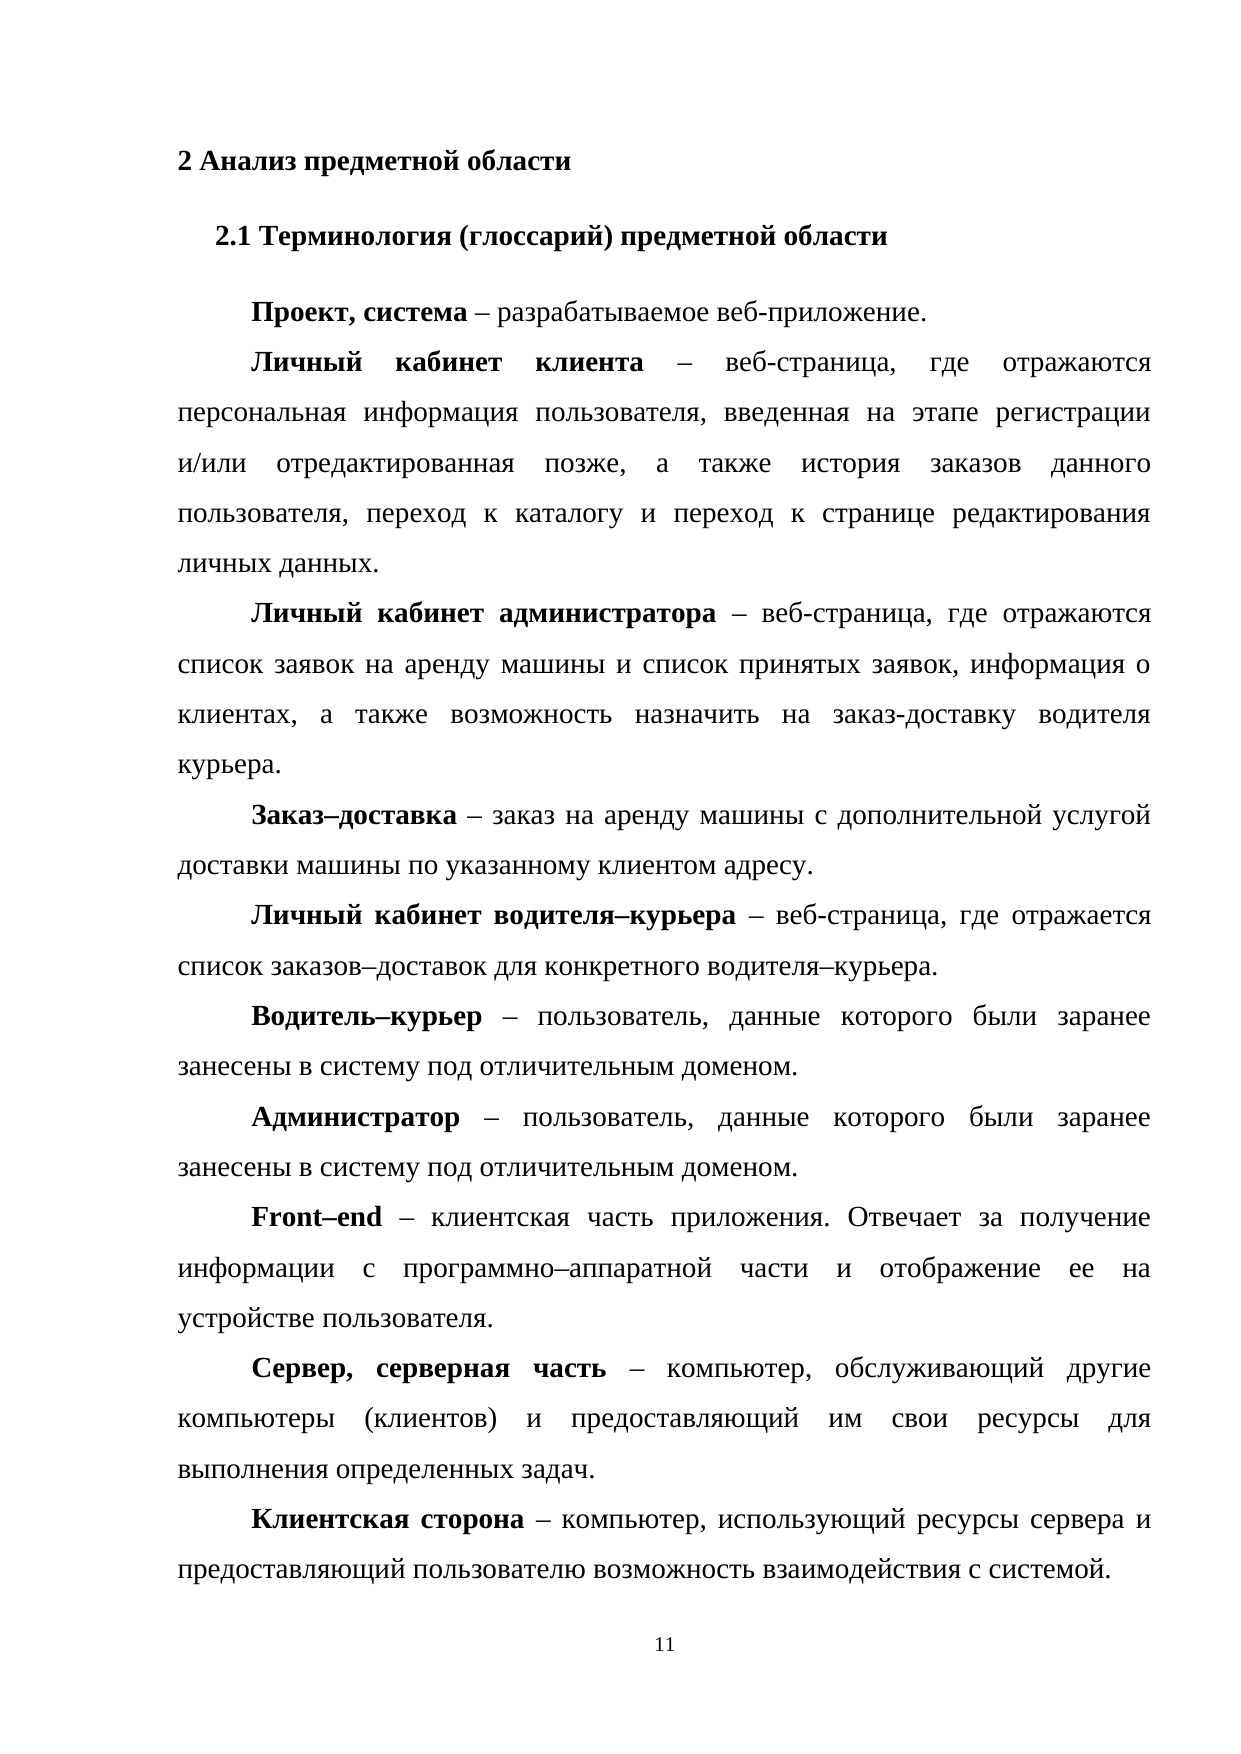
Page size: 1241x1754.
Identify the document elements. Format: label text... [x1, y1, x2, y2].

text Заказ–доставка – заказ на аренду машины с дополнительной услугой доставки машины по указанному клиентом адресу. [177, 797, 1152, 881]
text Водитель–курьер – пользователь, данные которого были заранее занесены в систему под отличительным доменом. [177, 998, 1152, 1082]
text Личный кабинет клиента – веб-страница, где отражаются персональная информация пользователя, введенная на этапе регистрации и/или отредактированная позже, а также история заказов данного пользователя, переход к каталогу и переход к странице редактирования личных данных. [177, 344, 1152, 579]
text Front–end – клиентская часть приложения. Отвечает за получение информации с программно–аппаратной части и отображение ее на устройстве пользователя. [177, 1199, 1152, 1333]
text Анализ предметной области [177, 143, 1152, 177]
text Сервер, серверная часть – компьютер, обслуживающий другие компьютеры (клиентов) и предоставляющий им свои ресурсы для выполнения определенных задач. [177, 1350, 1152, 1484]
text Личный кабинет администратора – веб-страница, где отражаются список заявок на аренду машины и список принятых заявок, информация о клиентах, а также возможность назначить на заказ-доставку водителя курьера. [177, 596, 1152, 780]
text Администратор – пользователь, данные которого были заранее занесены в систему под отличительным доменом. [177, 1099, 1152, 1183]
list Терминология (глоссарий) предметной области [215, 218, 1152, 252]
text Проект, система – разрабатываемое веб-приложение. [177, 294, 1152, 327]
text Клиентская сторона – компьютер, использующий ресурсы сервера и предоставляющий пользователю возможность взаимодействия с системой. [177, 1501, 1152, 1585]
text Личный кабинет водителя–курьера – веб-страница, где отражается список заказов–доставок для конкретного водителя–курьера. [177, 897, 1152, 981]
